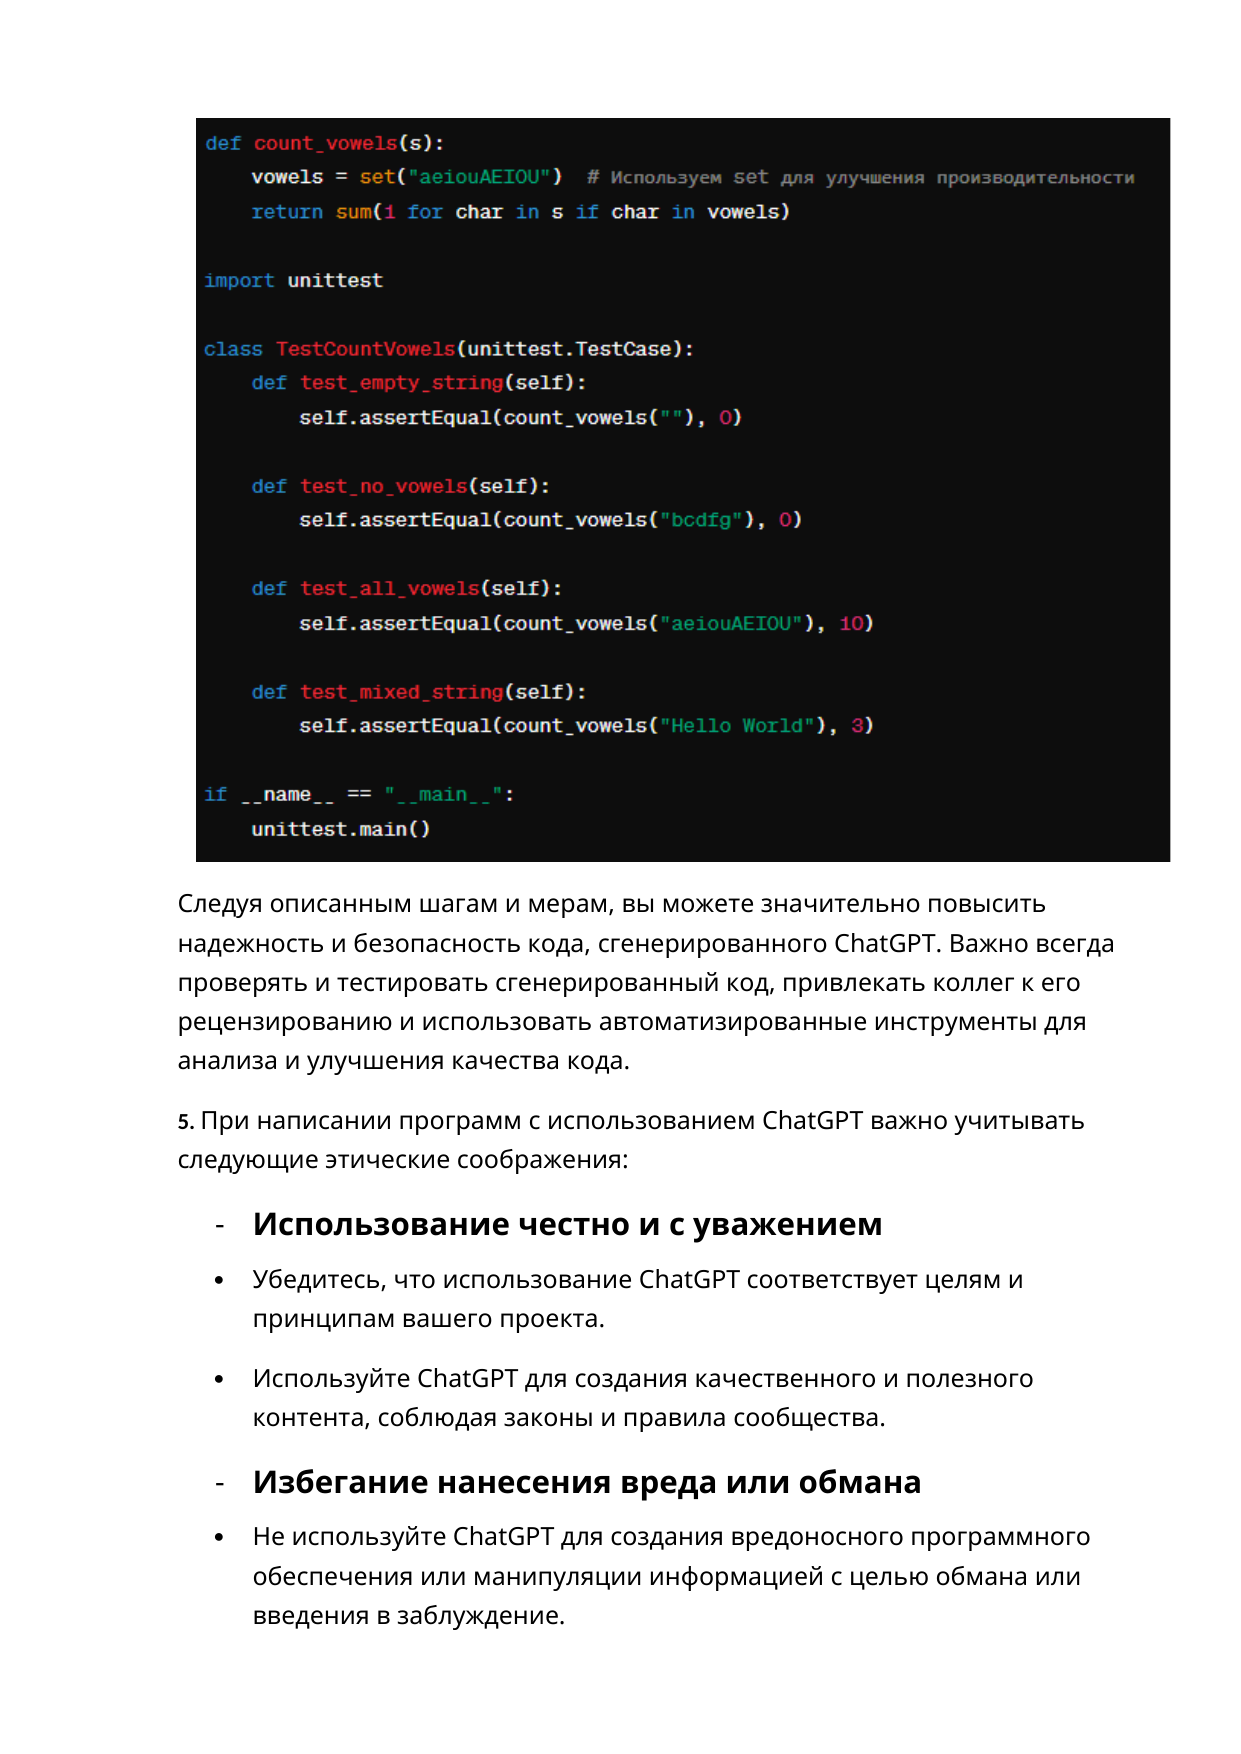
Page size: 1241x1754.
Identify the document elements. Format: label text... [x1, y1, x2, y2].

list Избегание нанесения вреда или обмана [215, 1460, 1152, 1502]
text Следуя описанным шагам и мерам, вы можете значительно повысить надежность и безопасность кода, сгенерированного ChatGPT. Важно всегда проверять и тестировать сгенерированный код, привлекать коллег к его рецензированию и использовать автоматизированные инструменты для анализа и улучшения качества кода. [177, 886, 1152, 1077]
list Использование честно и с уважением [215, 1202, 1152, 1244]
list Убедитесь, что использование ChatGPT соответствует целям и принципам вашего проекта. [215, 1261, 1152, 1334]
list Не используйте ChatGPT для создания вредоносного программного обеспечения или манипуляции информацией с целью обмана или введения в заблуждение. [215, 1519, 1152, 1631]
list Используйте ChatGPT для создания качественного и полезного контента, соблюдая законы и правила сообщества. [215, 1361, 1152, 1434]
text 5. При написании программ с использованием ChatGPT важно учитывать следующие этические соображения: [177, 1103, 1152, 1176]
picture [196, 118, 1171, 862]
